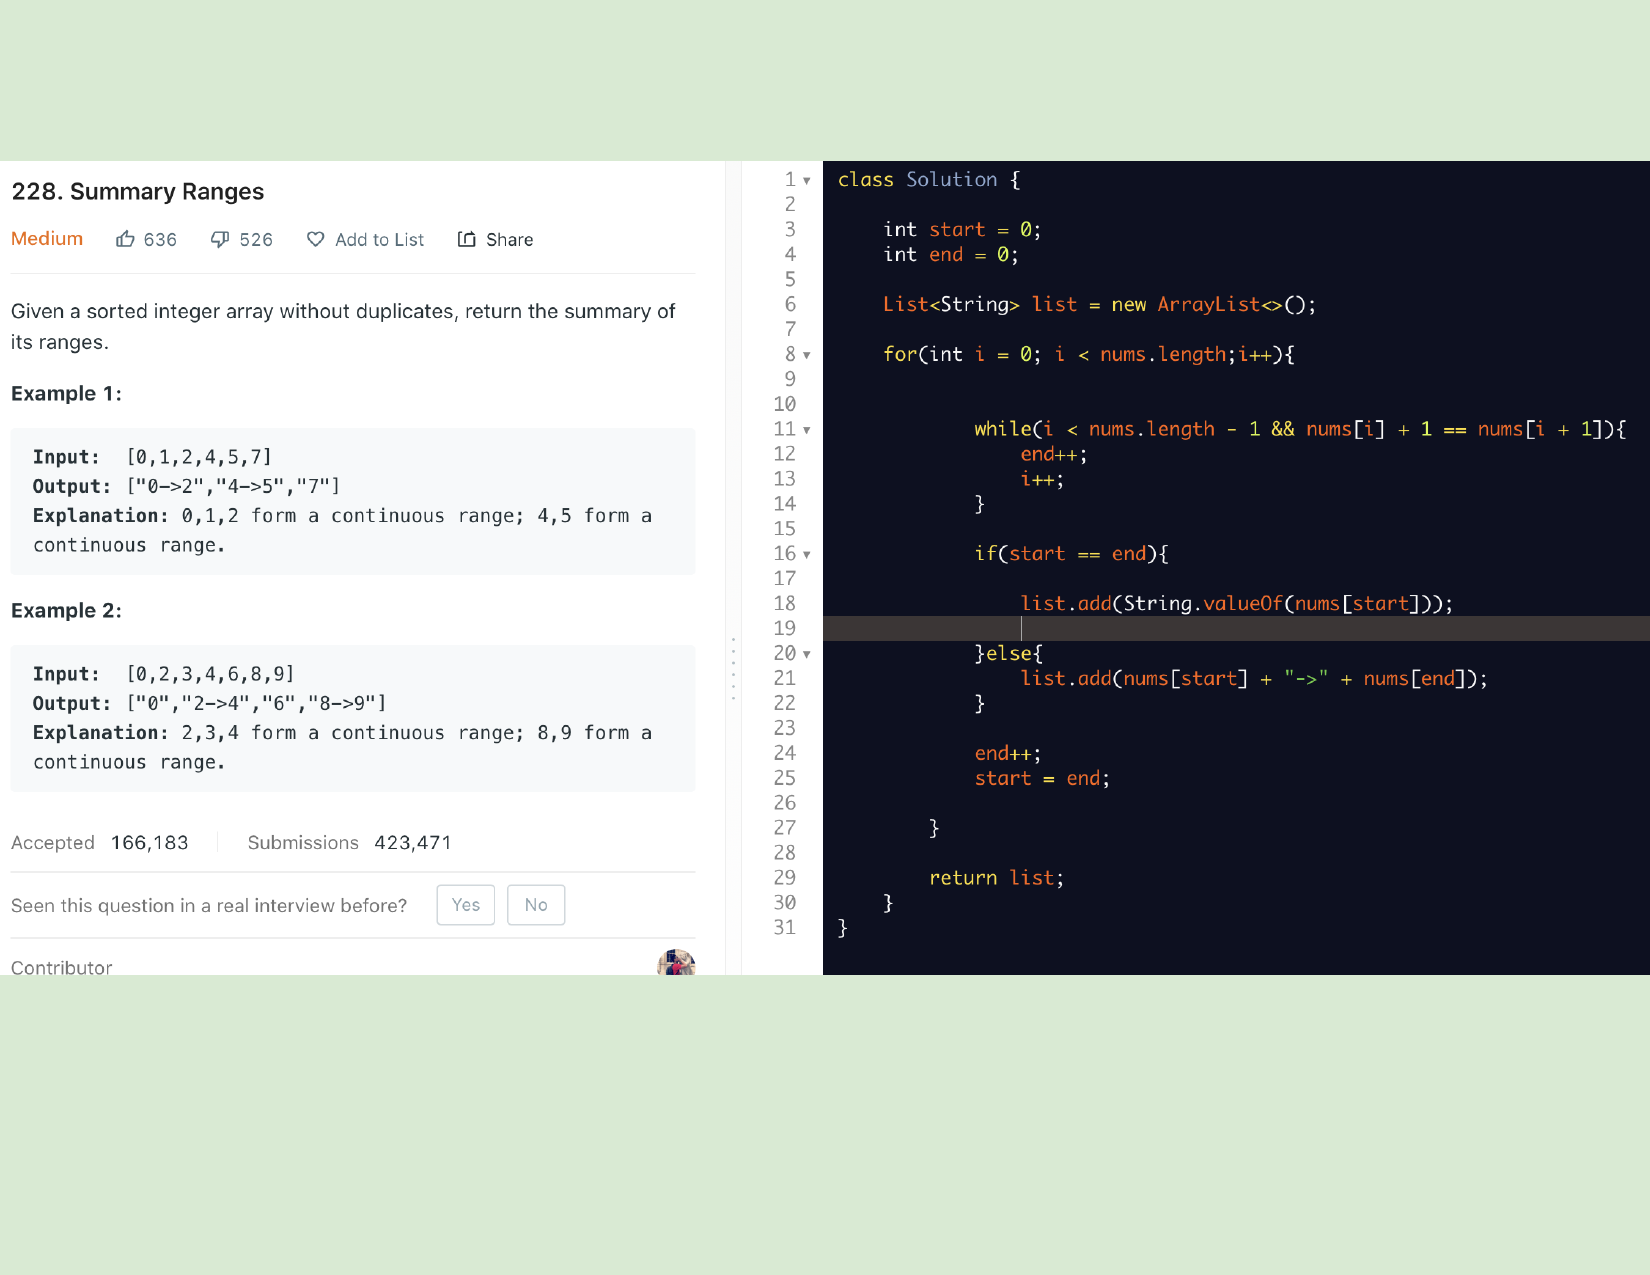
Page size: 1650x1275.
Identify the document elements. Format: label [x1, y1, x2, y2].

picture [0, 161, 1650, 975]
